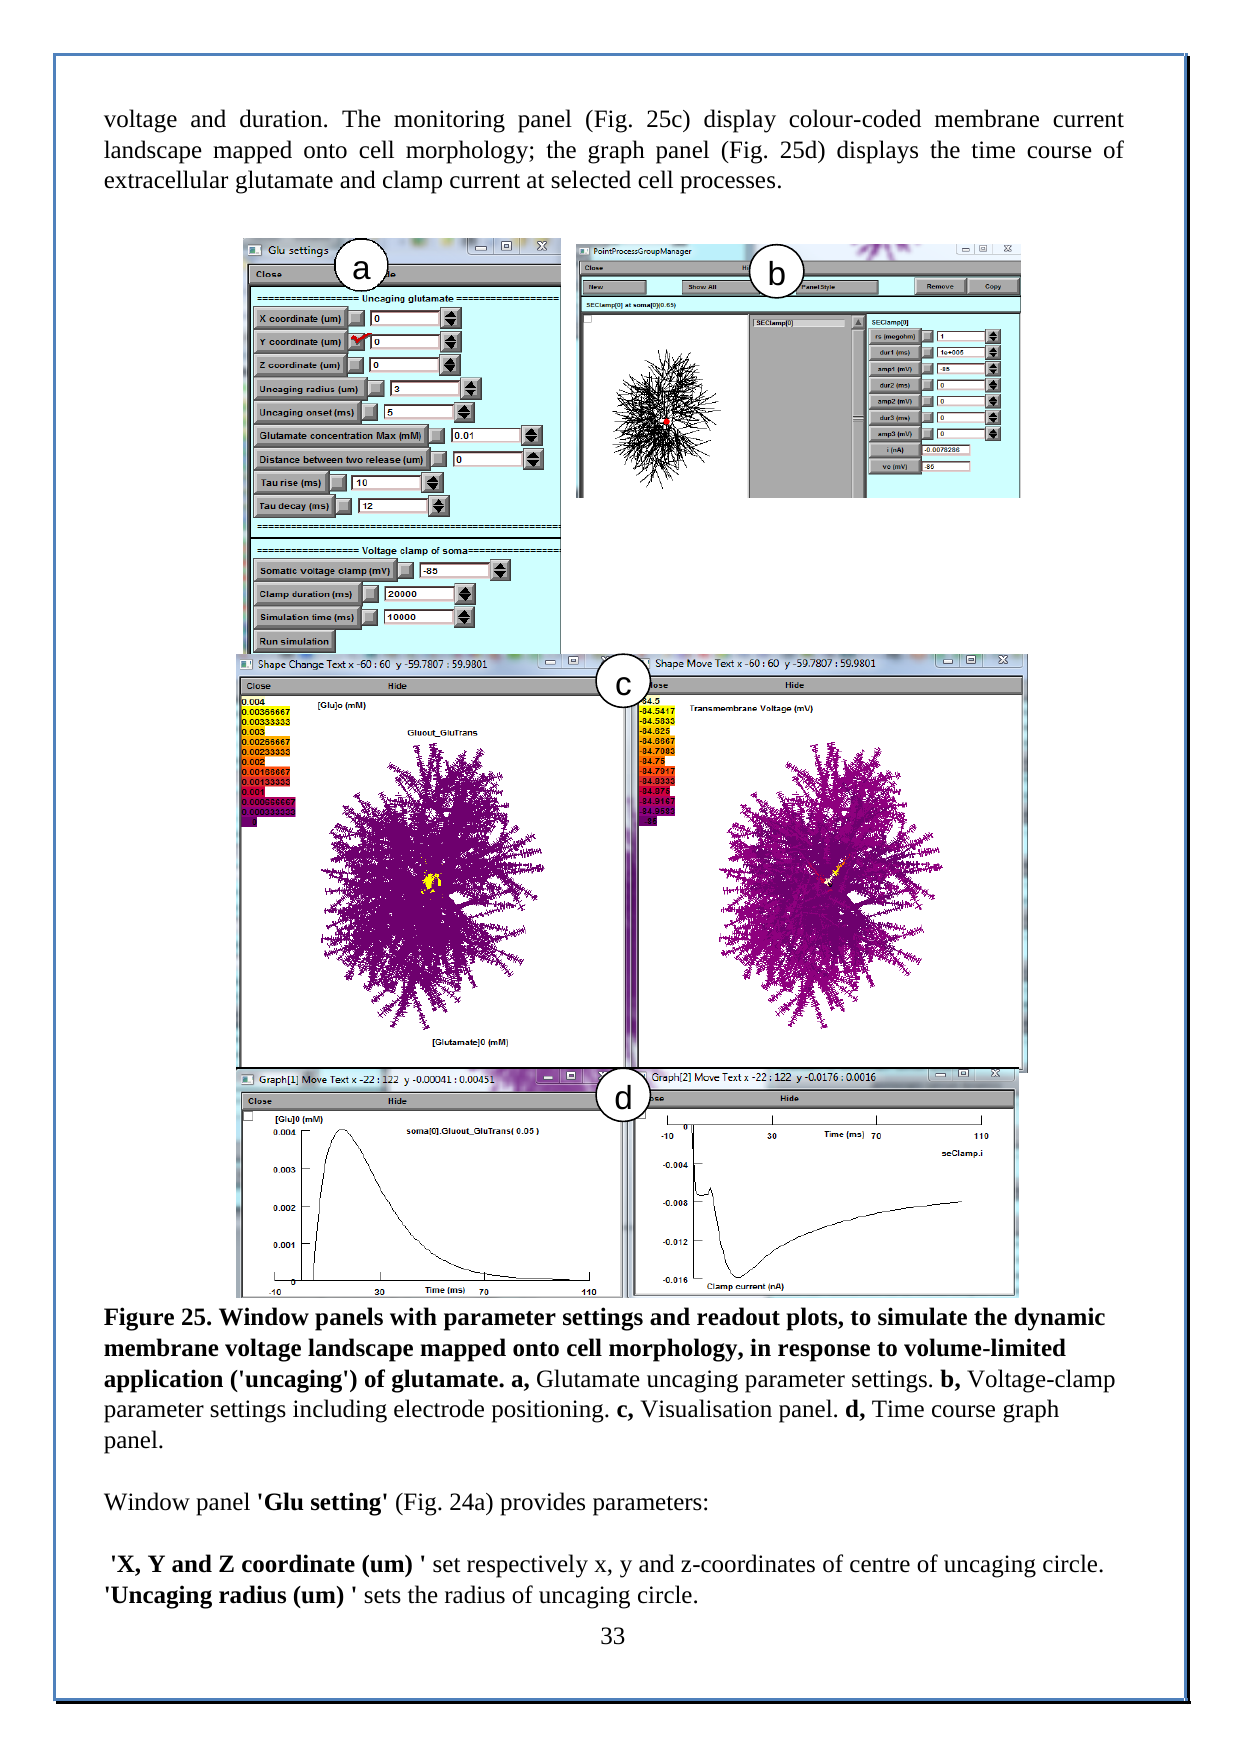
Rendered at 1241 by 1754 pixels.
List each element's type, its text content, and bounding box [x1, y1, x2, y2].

text a b [352, 248, 1154, 293]
picture [604, 662, 642, 699]
picture [633, 654, 1028, 664]
picture [576, 293, 1021, 498]
text 'X, Y and Z coordinate (um) ' set respectively x, y and z-coordinates of centre of uncaging circle. 'Uncaging radius (um) ' sets the radius of uncaging circle. [103, 1549, 1108, 1609]
text d [614, 1078, 1154, 1116]
picture [576, 244, 768, 248]
text c [615, 664, 1154, 702]
picture [604, 1076, 642, 1113]
text Window panel 'Glu setting' (Fig. 24a) provides parameters: [103, 1487, 1154, 1516]
text 33 [600, 1621, 1154, 1650]
picture [236, 238, 1028, 1298]
text voltage and duration. The monitoring panel (Fig. 25c) display colour-coded membrane current landscape mapped onto cell morphology; the graph panel (Fig. 25d) displays the time course of extracellular glutamate and clamp current at selected cell processes. [103, 104, 1124, 194]
text Figure 25. Window panels with parameter settings and readout plots, to simulate the dynamic membrane voltage landscape mapped onto cell morphology, in response to volume-limited application ('uncaging') of glutamate. a, Glutamate uncaging parameter settings. b, Voltage-clamp parameter settings including electrode positioning. c, Visualisation panel. d, Time course graph panel. [103, 1302, 1119, 1454]
picture [785, 244, 1021, 248]
